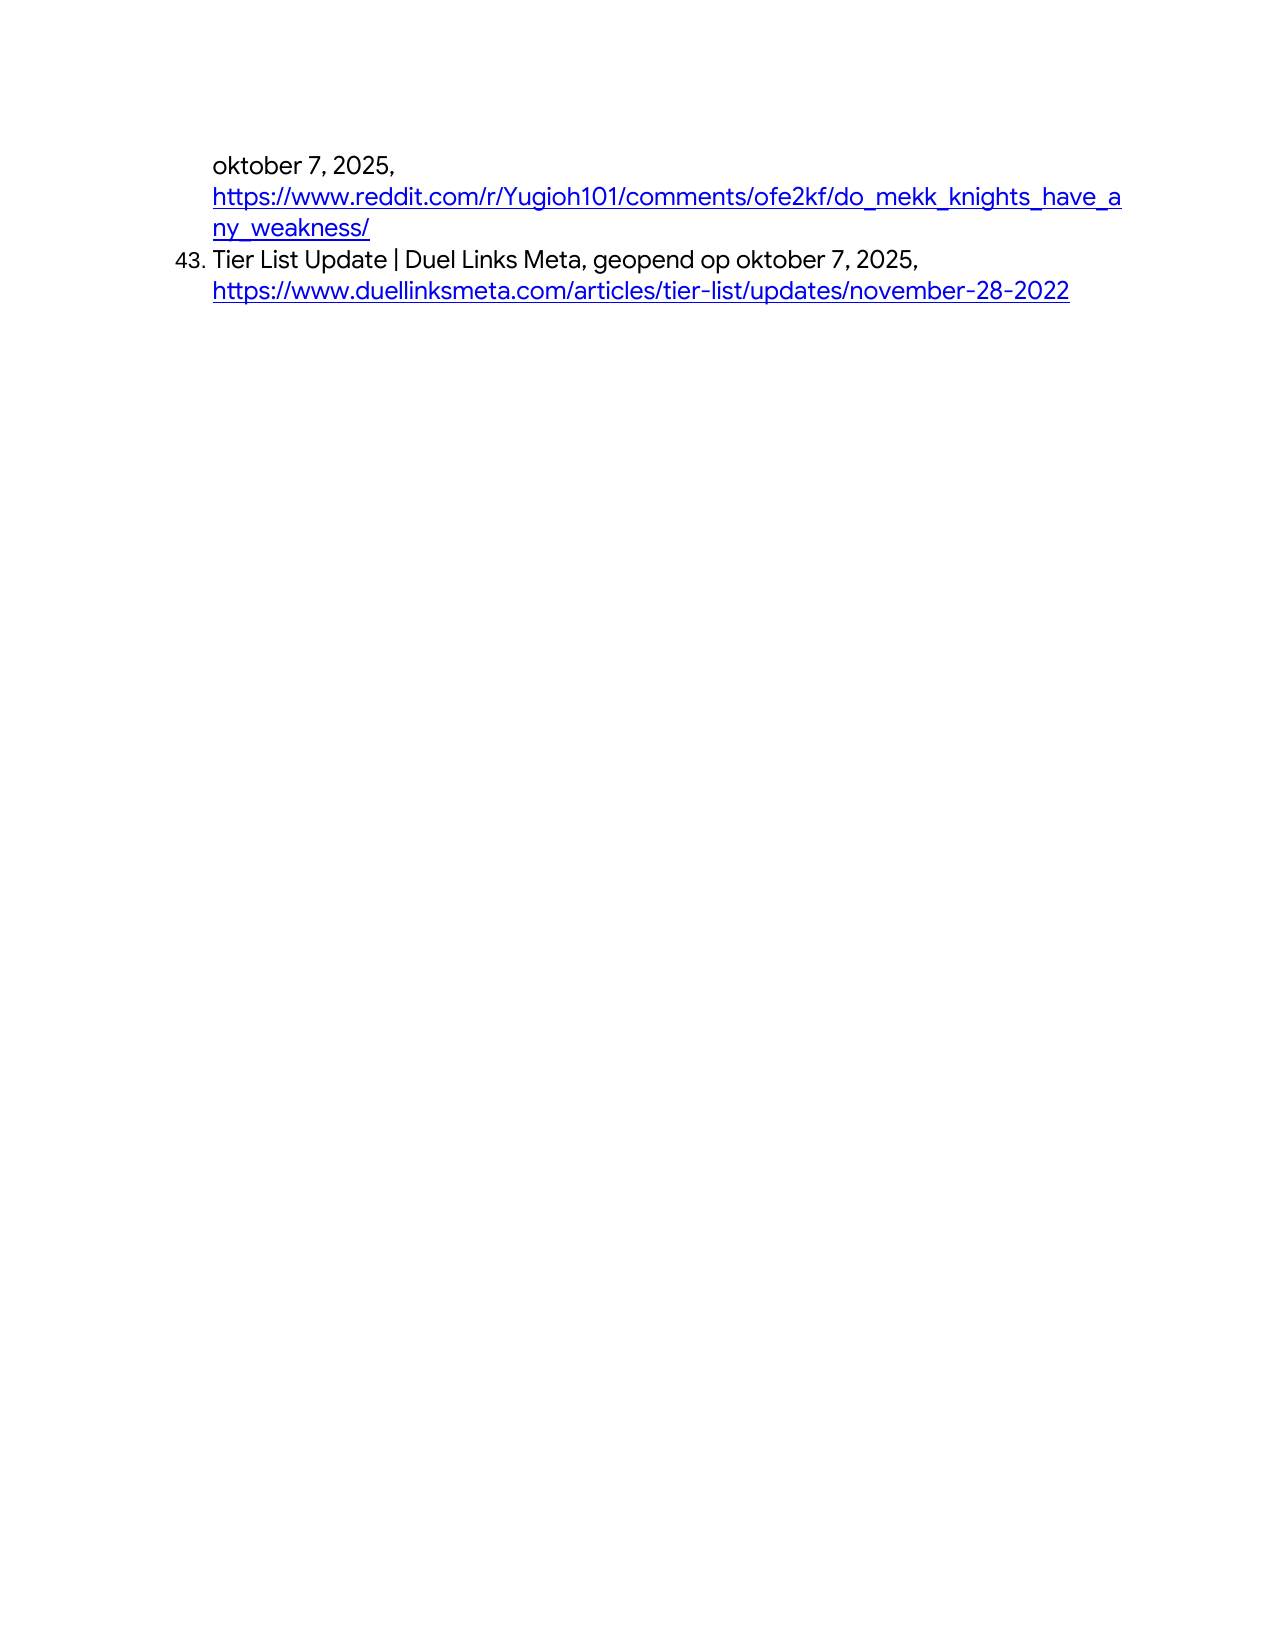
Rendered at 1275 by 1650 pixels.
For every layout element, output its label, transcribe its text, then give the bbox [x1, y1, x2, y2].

list Tier List Update | Duel Links Meta, geopend op oktober 7, 2025, https://www.duellinksmeta.com/articles/tier-list/updates/november-28-2022 [175, 244, 1125, 307]
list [175, 150, 1125, 244]
